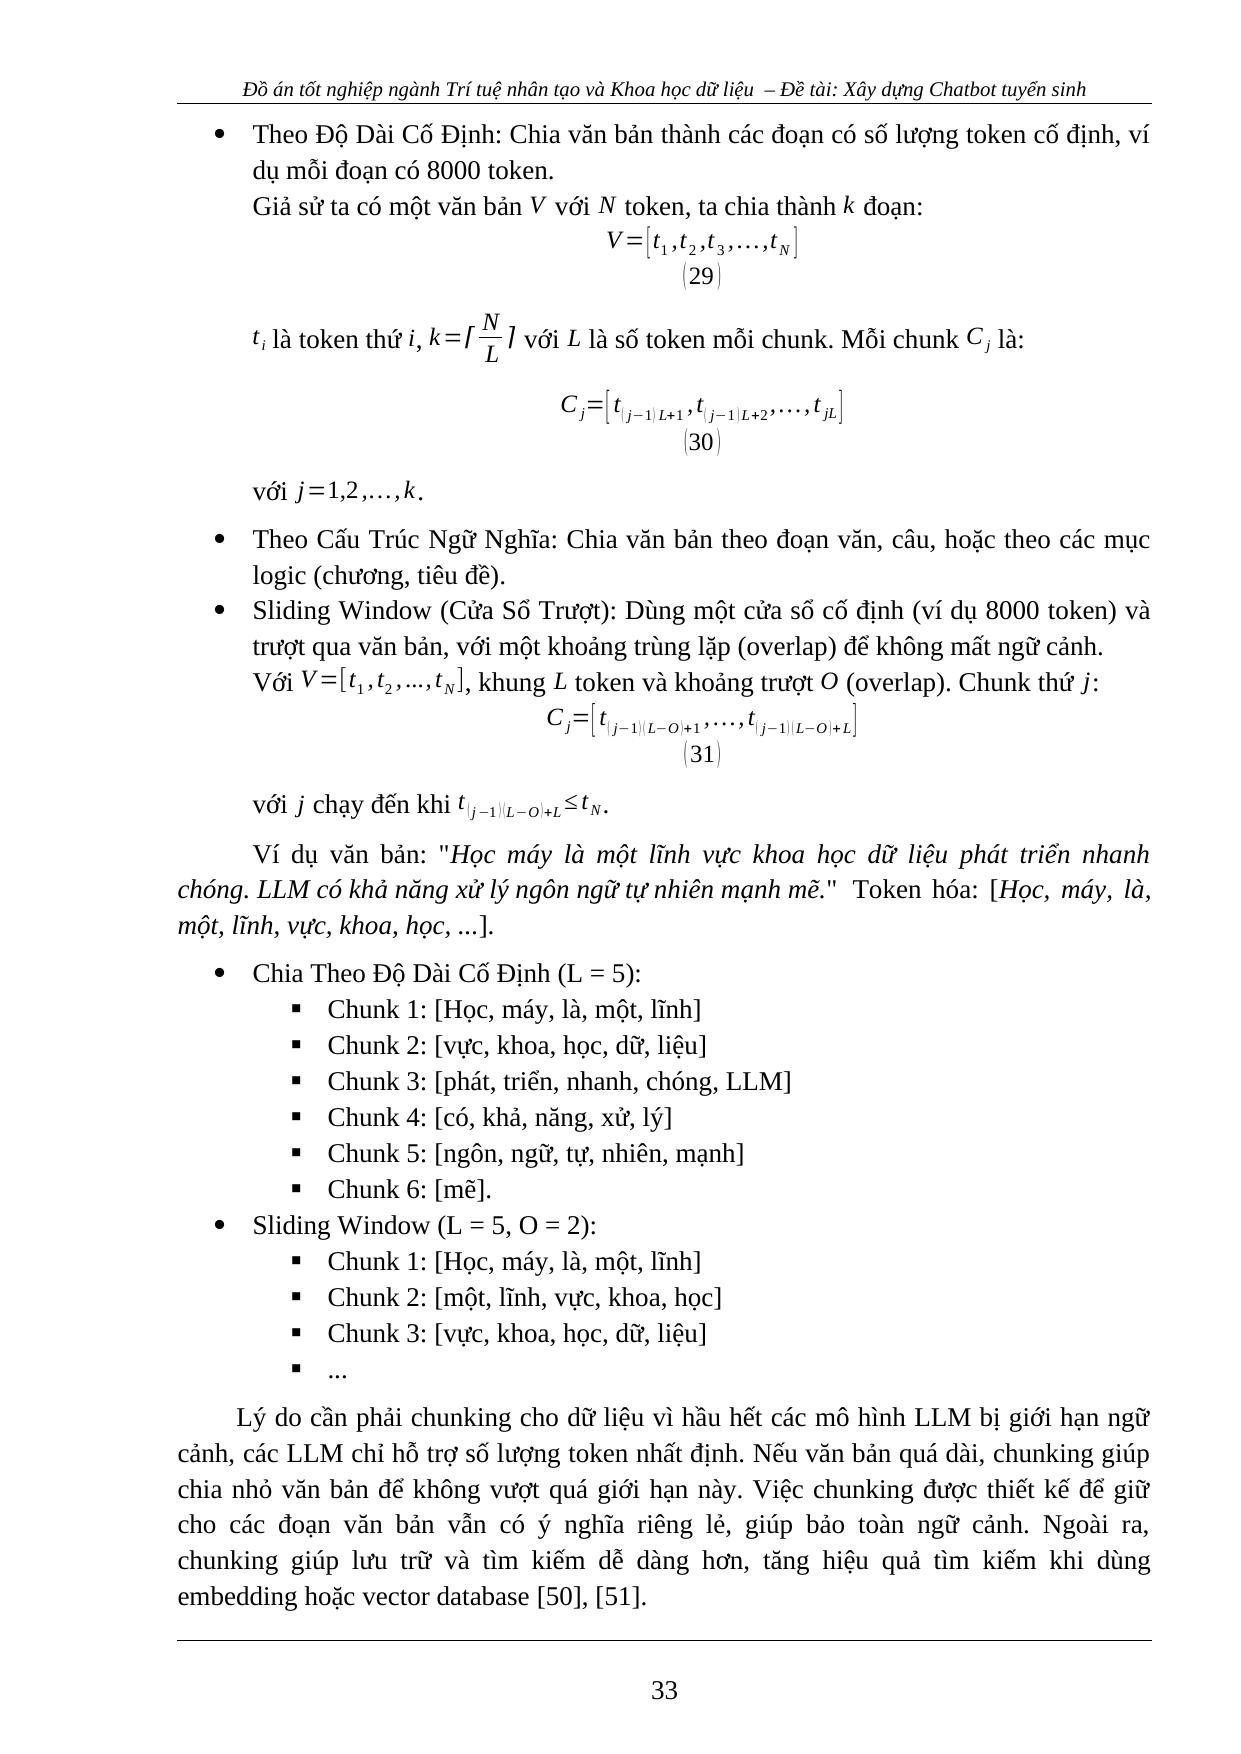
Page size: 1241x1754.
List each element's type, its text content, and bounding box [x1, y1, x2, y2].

list Chunk 1: [Học, máy, là, một, lĩnh] [290, 1245, 1152, 1276]
list Chunk 3: [vực, khoa, học, dữ, liệu] [290, 1317, 1152, 1348]
list Chunk 1: [Học, máy, là, một, lĩnh] [290, 993, 1152, 1025]
list Với , khung token và khoảng trượt (overlap). Chunk thứ : [252, 666, 1152, 697]
list Chunk 3: [phát, triển, nhanh, chóng, LLM] [290, 1065, 1152, 1097]
list Sliding Window (L = 5, O = 2): [215, 1209, 1152, 1240]
list Giả sử ta có một văn bản với token, ta chia thành đoạn: [252, 190, 1152, 221]
list ... [290, 1353, 1152, 1384]
list Sliding Window (Cửa Sổ Trượt): Dùng một cửa sổ cố định (ví dụ 8000 token) và trượt qua văn bản, với một khoảng trùng lặp (overlap) để không mất ngữ cảnh. [215, 594, 1152, 661]
text ​ là token thứ , với là số token mỗi chunk. Mỗi chunk ​ là: [177, 309, 1152, 368]
list Theo Cấu Trúc Ngữ Nghĩa: Chia văn bản theo đoạn văn, câu, hoặc theo các mục logic (chương, tiêu đề). [215, 523, 1152, 590]
text với chạy đến khi . [177, 787, 1152, 821]
text Lý do cần phải chunking cho dữ liệu vì hầu hết các mô hình LLM bị giới hạn ngữ cảnh, các LLM chỉ hỗ trợ số lượng token nhất định. Nếu văn bản quá dài, chunking giúp chia nhỏ văn bản để không vượt quá giới hạn này. Việc chunking được thiết kế để giữ cho các đoạn văn bản vẫn có ý nghĩa riêng lẻ, giúp bảo toàn ngữ cảnh. Ngoài ra, chunking giúp lưu trữ và tìm kiếm dễ dàng hơn, tăng hiệu quả tìm kiếm khi dùng embedding hoặc vector database . [177, 1401, 1152, 1611]
list Theo Độ Dài Cố Định: Chia văn bản thành các đoạn có số lượng token cố định, ví dụ mỗi đoạn có 8000 token. [215, 118, 1152, 185]
list Chunk 2: [vực, khoa, học, dữ, liệu] [290, 1029, 1152, 1061]
list Chia Theo Độ Dài Cố Định (L = 5): [215, 957, 1152, 989]
text Ví dụ văn bản: "Học máy là một lĩnh vực khoa học dữ liệu phát triển nhanh chóng. LLM có khả năng xử lý ngôn ngữ tự nhiên mạnh mẽ." Token hóa: [Học, máy, là, một, lĩnh, vực, khoa, học, ...]. [177, 838, 1152, 940]
list Chunk 2: [một, lĩnh, vực, khoa, học] [290, 1281, 1152, 1312]
list Chunk 5: [ngôn, ngữ, tự, nhiên, mạnh] [290, 1137, 1152, 1168]
list Chunk 4: [có, khả, năng, xử, lý] [290, 1101, 1152, 1132]
list Chunk 6: [mẽ]. [290, 1173, 1152, 1204]
text với . [177, 475, 1152, 506]
